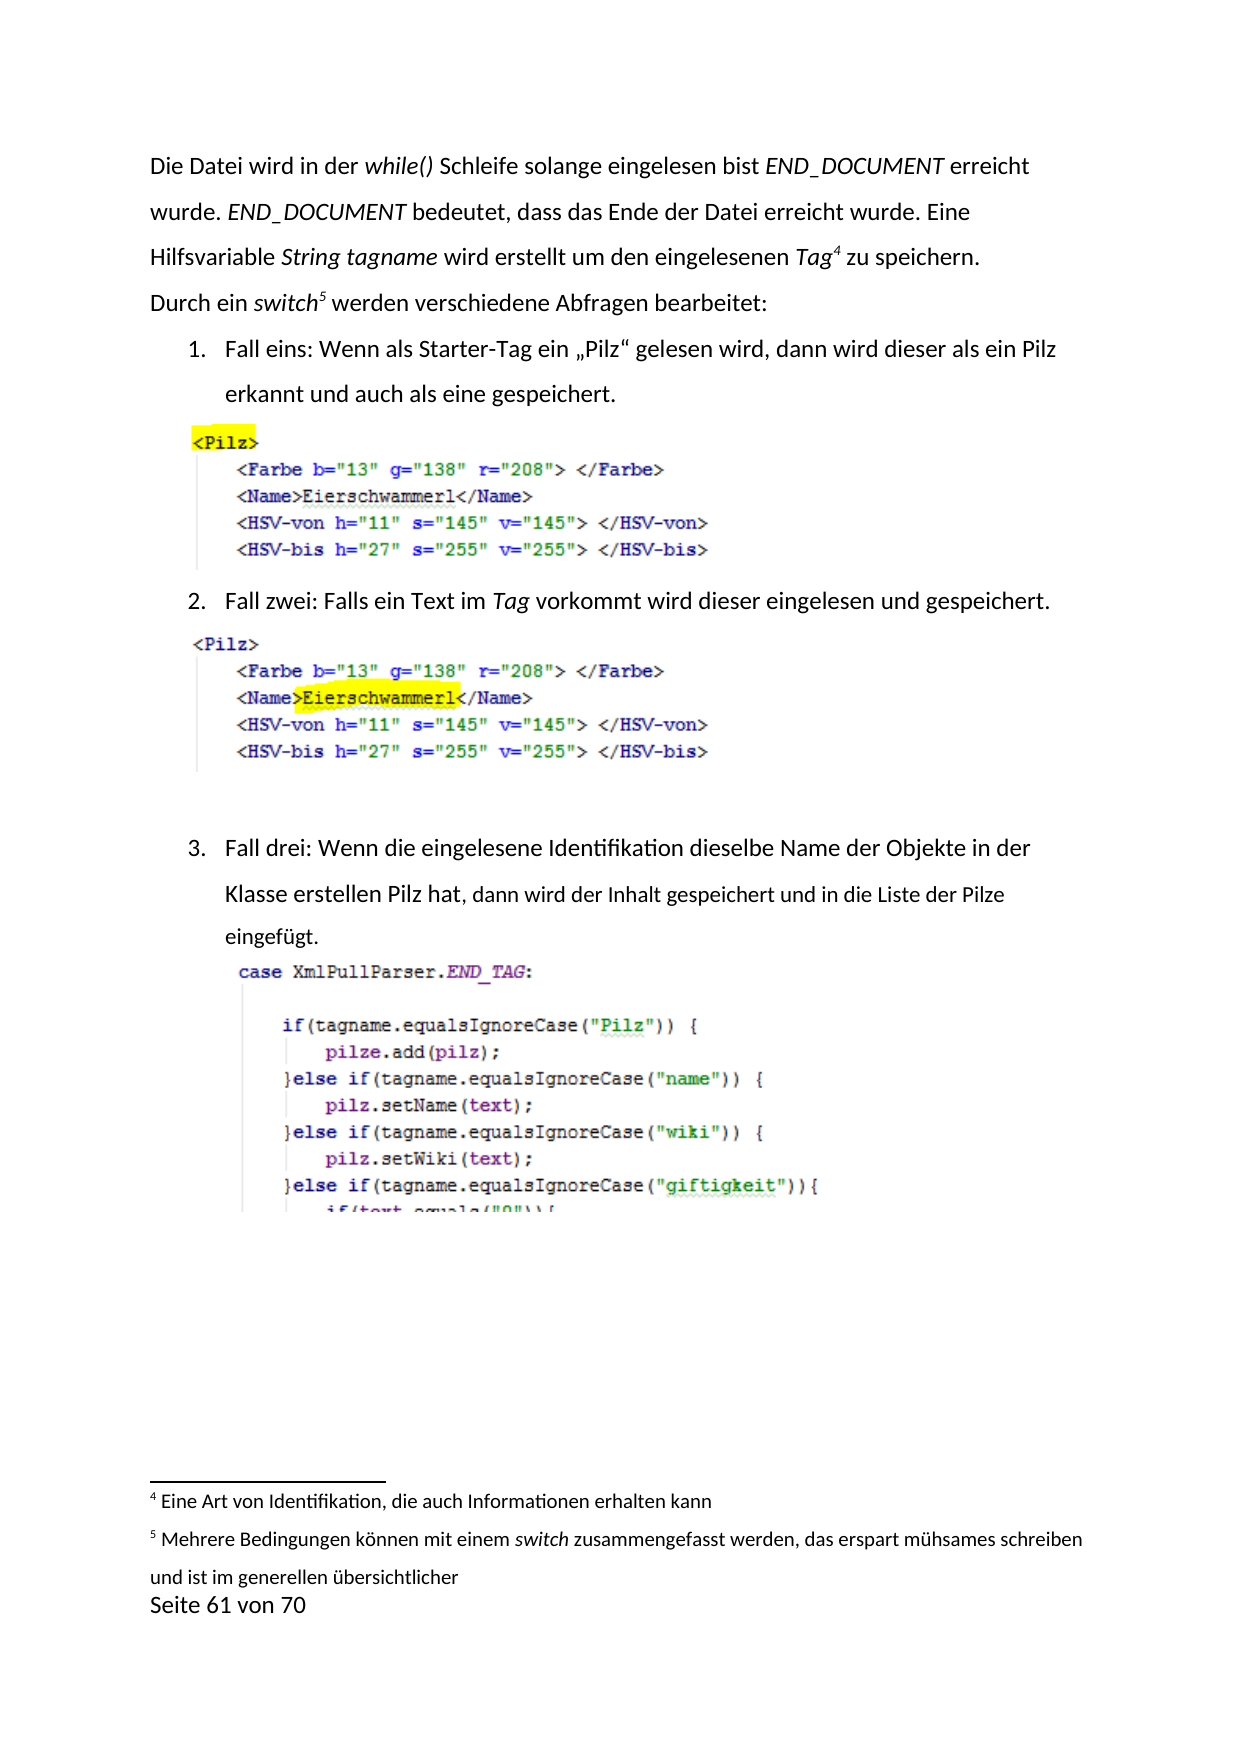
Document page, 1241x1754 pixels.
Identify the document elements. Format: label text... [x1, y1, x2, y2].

text Die Datei wird in der while() Schleife solange eingelesen bist END_DOCUMENT erreicht wurde. END_DOCUMENT bedeutet, dass das Ende der Datei erreicht wurde. Eine Hilfsvariable String tagname wird erstellt um den eingelesenen Tag zu speichern. [150, 150, 1090, 272]
picture [223, 964, 844, 1212]
picture [187, 424, 755, 570]
list Fall drei: Wenn die eingelesene Identifikation dieselbe Name der Objekte in der Klasse erstellen Pilz hat, dann wird der Inhalt gespeichert und in die Liste der Pilze eingefügt. [187, 832, 1090, 950]
text Durch ein switch werden verschiedene Abfragen bearbeitet: [150, 287, 1090, 318]
picture [187, 630, 755, 772]
list Fall zwei: Falls ein Text im Tag vorkommt wird dieser eingelesen und gespeichert. [187, 585, 1090, 615]
list Fall eins: Wenn als Starter-Tag ein „Pilz“ gelesen wird, dann wird dieser als ein Pilz erkannt und auch als eine gespeichert. [187, 333, 1090, 409]
